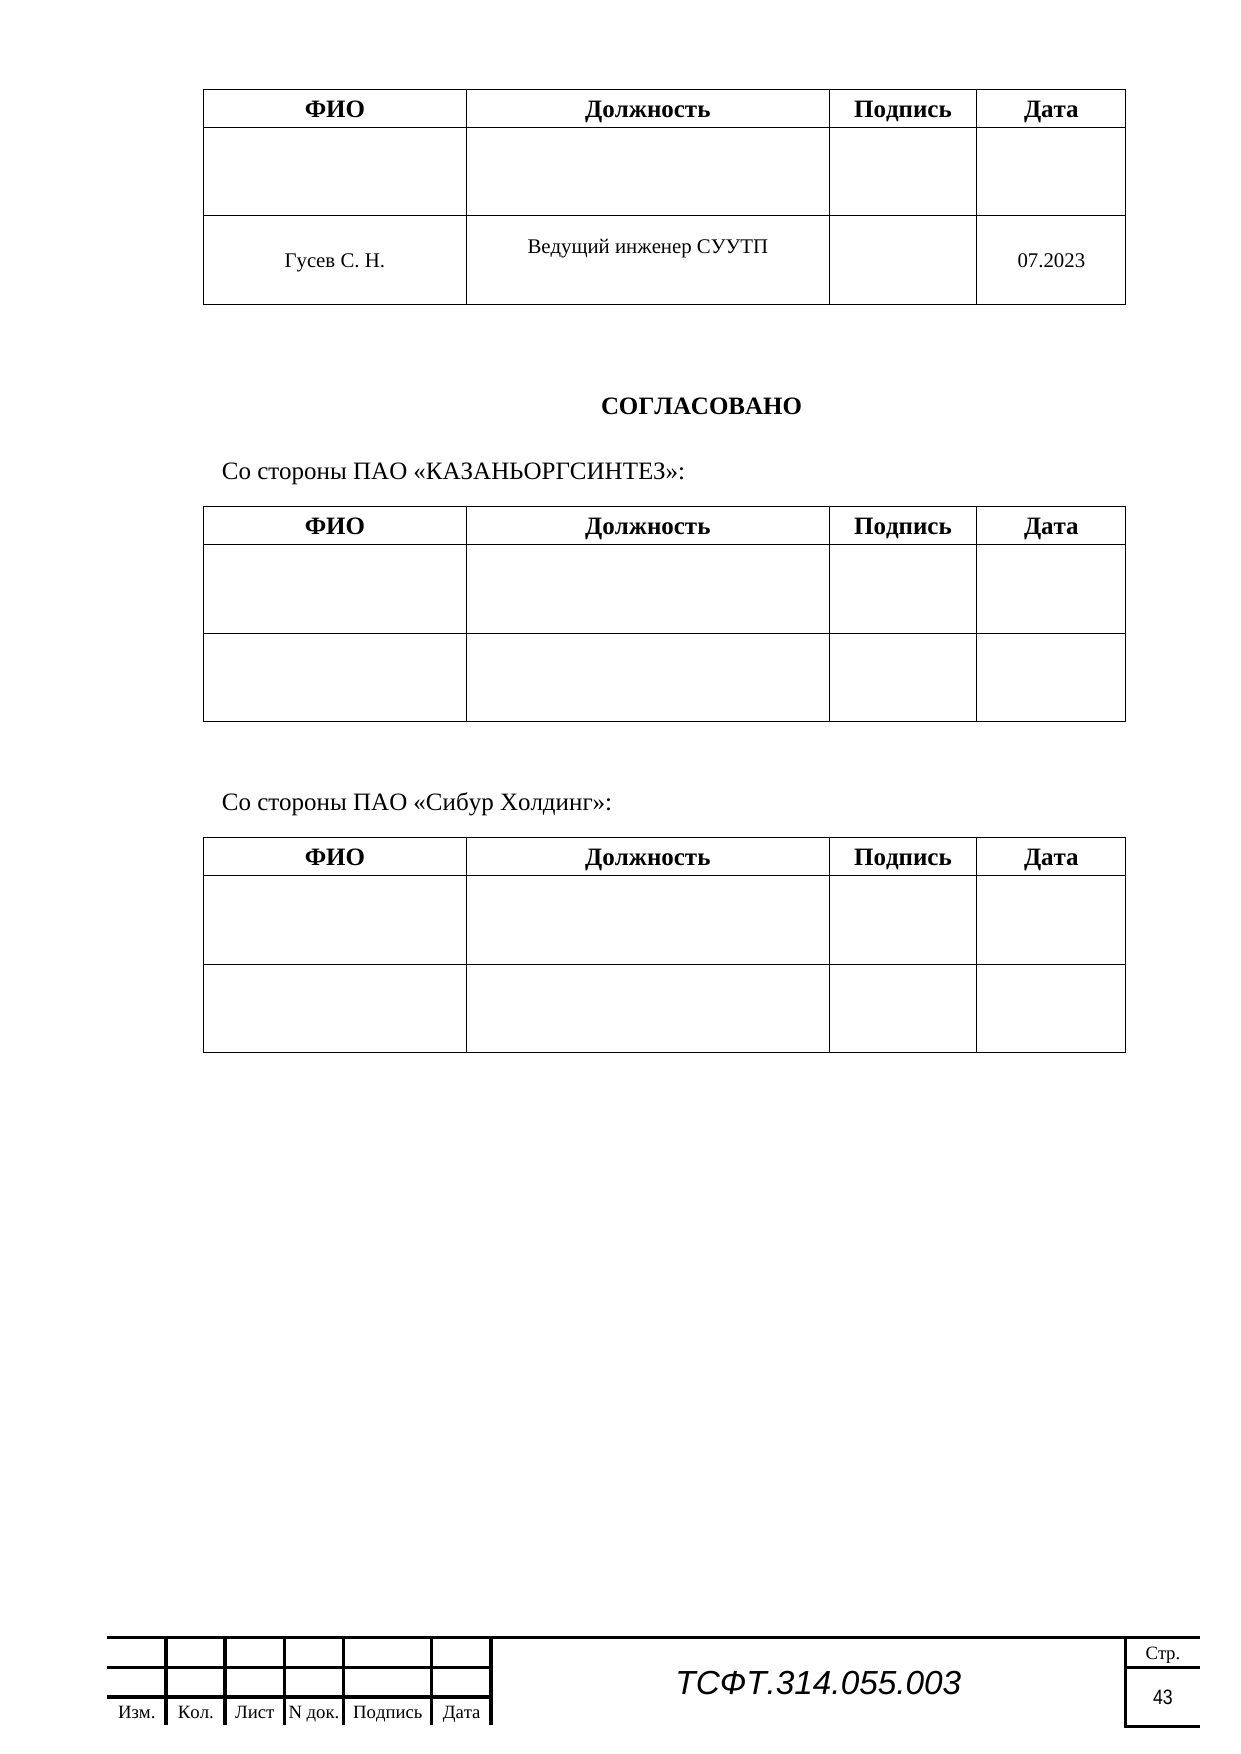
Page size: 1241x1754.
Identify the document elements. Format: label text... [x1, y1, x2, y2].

table_cell Ведущий инженер СУУТП [467, 216, 829, 304]
table_header ФИО [204, 90, 466, 127]
text СОГЛАСОВАНО [148, 391, 1181, 420]
table_header Дата [977, 838, 1125, 875]
table_cell Гусев С. Н. [204, 216, 466, 304]
table_header Подпись [830, 507, 976, 544]
table_cell 07.2023 [977, 216, 1125, 304]
text Со стороны ПАО «КАЗАНЬОРГСИНТЕЗ»: [148, 456, 1181, 485]
table_cell [467, 634, 829, 721]
table_cell [830, 634, 976, 721]
table_header Должность [467, 838, 829, 875]
table_cell [977, 965, 1125, 1052]
table_cell [204, 965, 466, 1052]
table_header Подпись [830, 838, 976, 875]
table_cell [830, 965, 976, 1052]
table_cell [830, 128, 976, 215]
table_header ФИО [204, 838, 466, 875]
table_cell [467, 128, 829, 215]
table_cell [830, 216, 976, 304]
table_cell [204, 545, 466, 632]
table_cell [977, 634, 1125, 721]
table_cell [467, 545, 829, 632]
table_header ФИО [204, 507, 466, 544]
table_cell [467, 876, 829, 963]
table_cell [830, 876, 976, 963]
table_cell [977, 128, 1125, 215]
table_header Дата [977, 90, 1125, 127]
table_cell [977, 876, 1125, 963]
table_cell [204, 876, 466, 963]
table_cell [830, 545, 976, 632]
table_cell [467, 965, 829, 1052]
table_cell [204, 128, 466, 215]
table_header Должность [467, 90, 829, 127]
table_header Подпись [830, 90, 976, 127]
table_cell [977, 545, 1125, 632]
table_cell [204, 634, 466, 721]
table_header Должность [467, 507, 829, 544]
table_header Дата [977, 507, 1125, 544]
text Со стороны ПАО «Сибур Холдинг»: [148, 787, 1181, 816]
